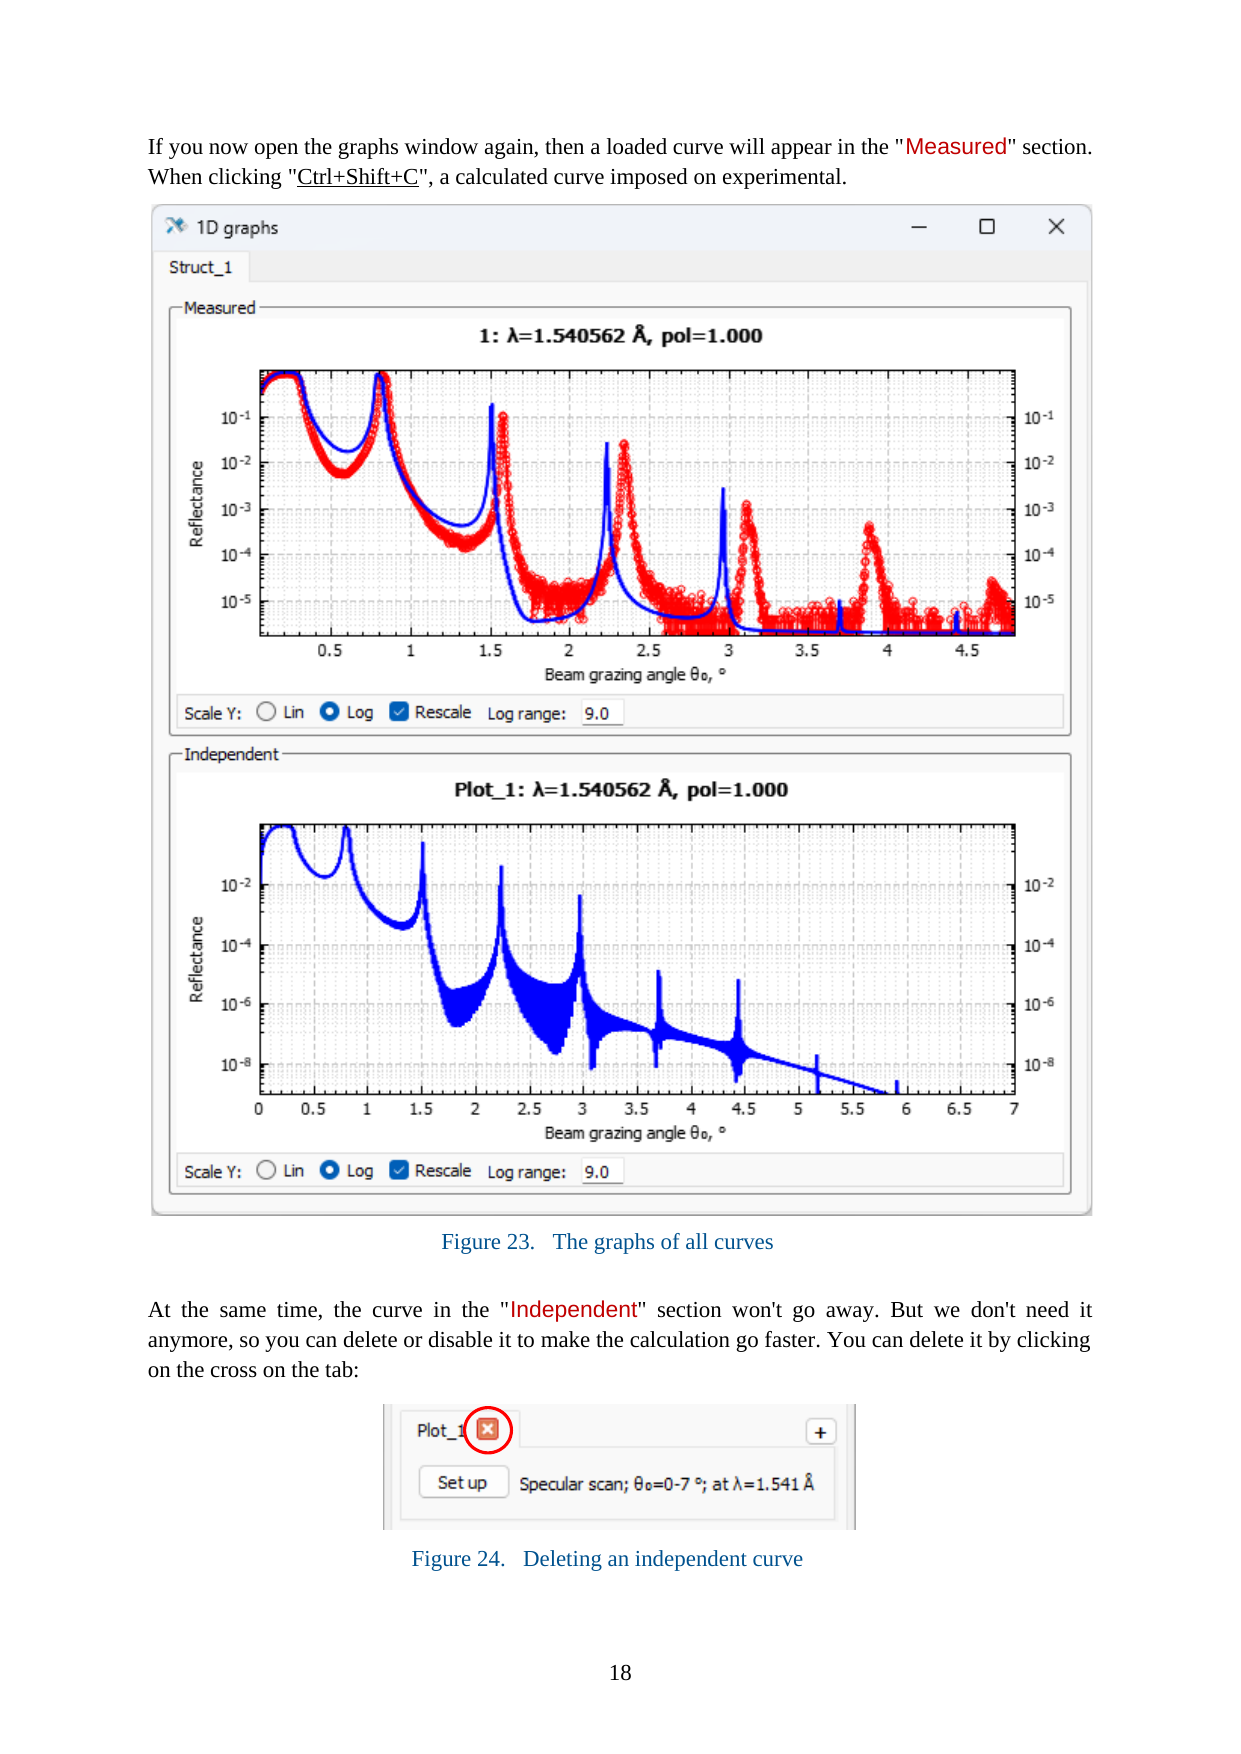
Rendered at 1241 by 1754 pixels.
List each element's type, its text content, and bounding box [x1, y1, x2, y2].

text At the same time, the curve in the "Independent" section won't go away. But we don't need it anymore, so you can delete or disable it to make the calculation go faster. You can delete it by clicking on the cross on the tab: [148, 1296, 1093, 1382]
picture [151, 204, 1093, 1216]
list The graphs of all curves [178, 1216, 1093, 1254]
picture [383, 1404, 856, 1530]
text If you now open the graphs window again, then a loaded curve will appear in the "Measured" section. When clicking "Ctrl+Shift+C", a calculated curve imposed on experimental. [148, 133, 1093, 189]
